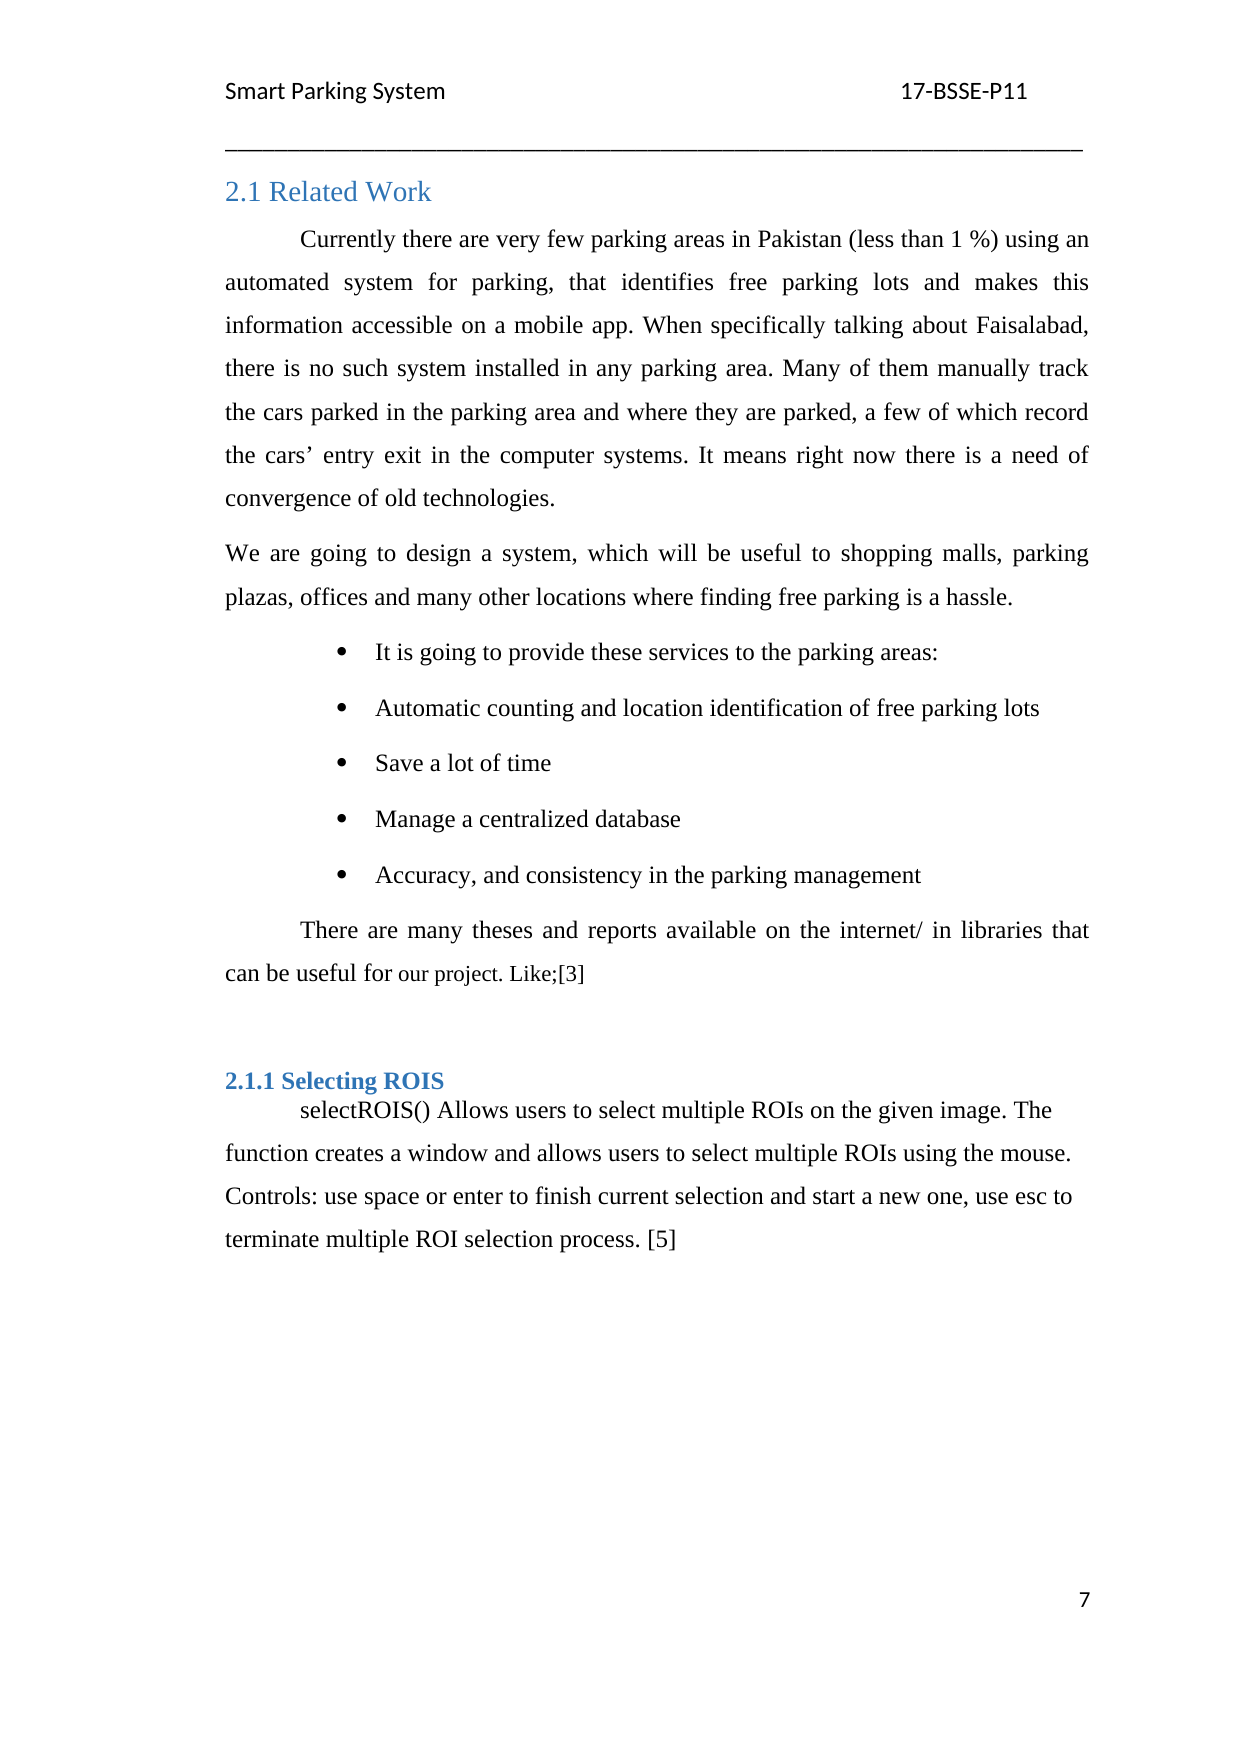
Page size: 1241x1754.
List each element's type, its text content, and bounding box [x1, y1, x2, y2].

subtitle 2.1.1 Selecting ROIS [225, 1066, 1090, 1095]
list It is going to provide these services to the parking areas: [337, 637, 1090, 666]
text selectROIS() Allows users to select multiple ROIs on the given image. The function creates a window and allows users to select multiple ROIs using the mouse. Controls: use space or enter to finish current selection and start a new one, use esc to terminate multiple ROI selection process. [5] [225, 1095, 1090, 1253]
text We are going to design a system, which will be useful to shopping malls, parking plazas, offices and many other locations where finding free parking is a hassle. [225, 538, 1090, 610]
list Automatic counting and location identification of free parking lots [337, 693, 1090, 722]
list Accuracy, and consistency in the parking management [337, 860, 1090, 888]
text There are many theses and reports available on the internet/ in libraries that can be useful for our project. Like;[3] [225, 915, 1090, 987]
list Manage a centralized database [337, 804, 1090, 833]
subtitle 2.1 Related Work [225, 174, 1090, 207]
list Save a lot of time [337, 748, 1090, 777]
text Currently there are very few parking areas in Pakistan (less than 1 %) using an automated system for parking, that identifies free parking lots and makes this information accessible on a mobile app. When specifically talking about Faisalabad, there is no such system installed in any parking area. Many of them manually track the cars parked in the parking area and where they are parked, a few of which record the cars’ entry exit in the computer systems. It means right now there is a need of convergence of old technologies. [225, 224, 1090, 512]
